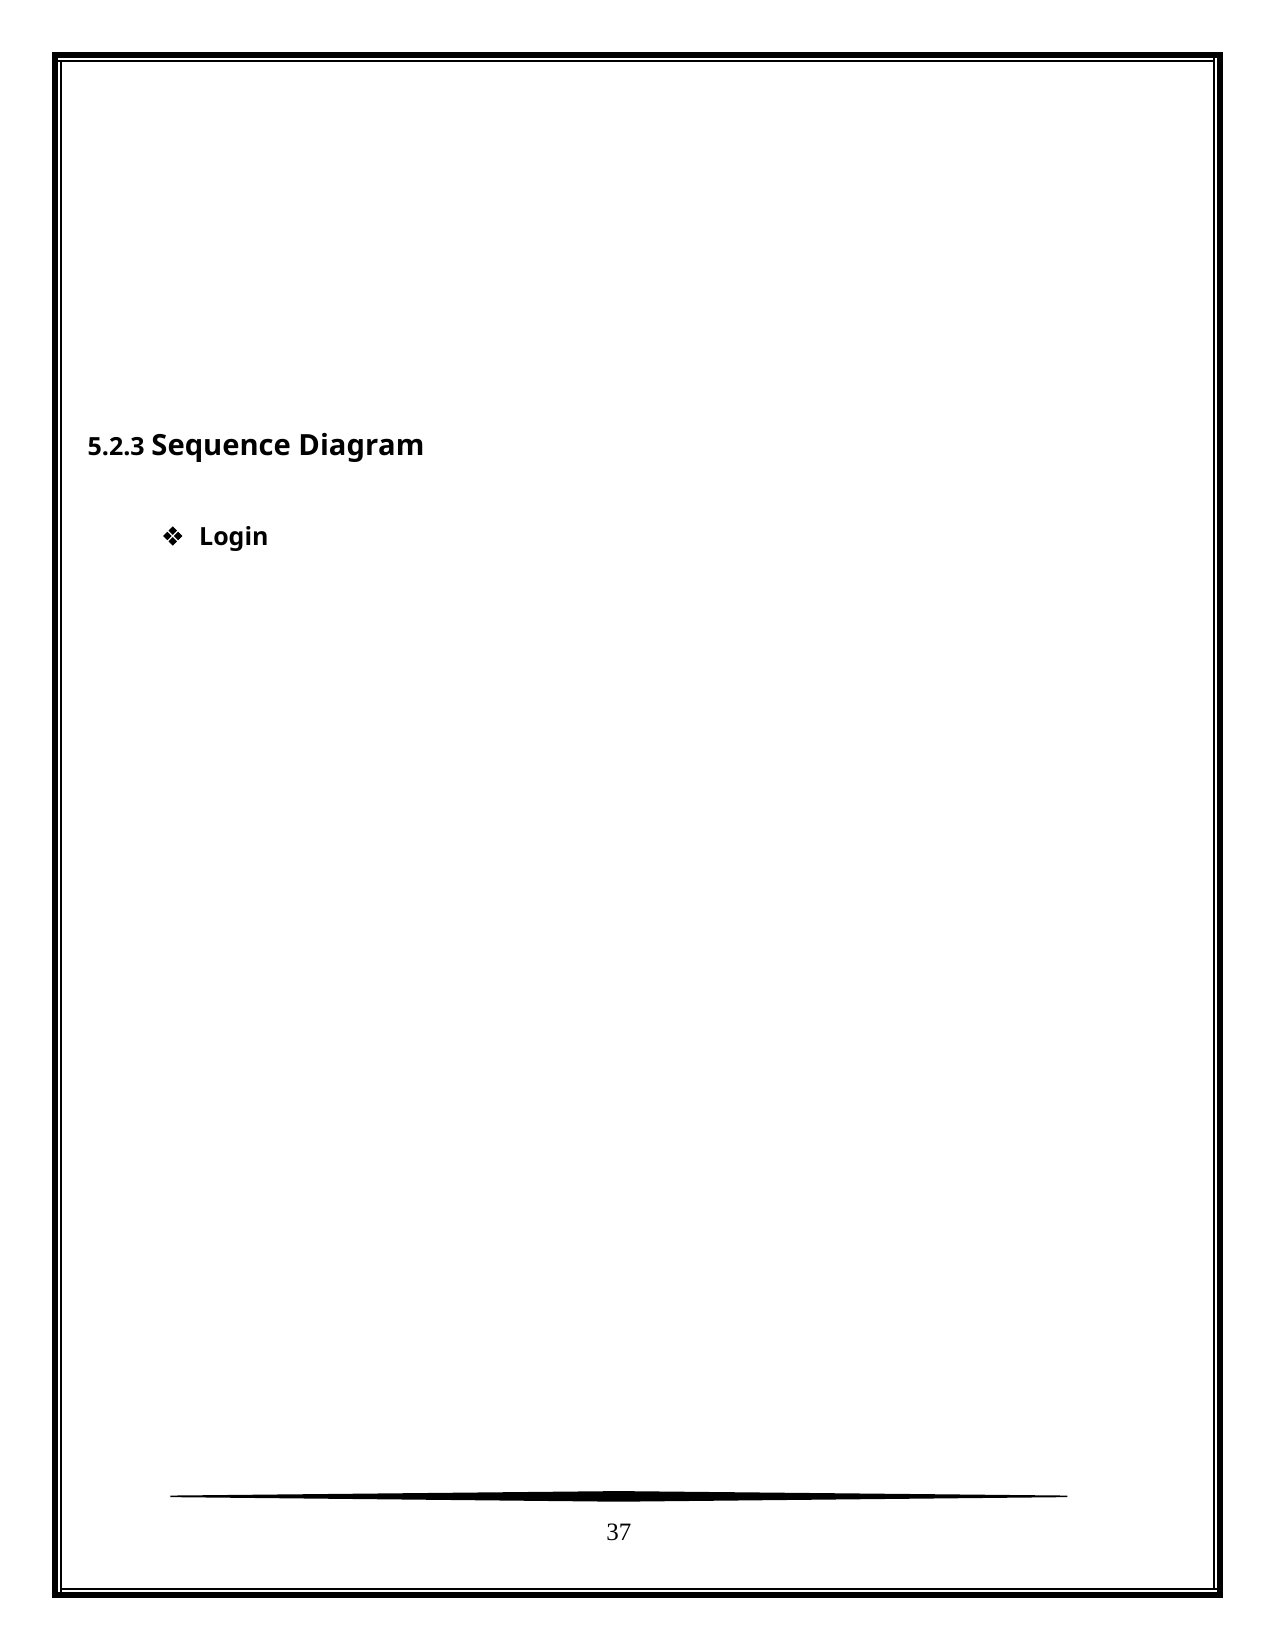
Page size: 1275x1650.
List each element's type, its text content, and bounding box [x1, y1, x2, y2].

list Login [161, 518, 1139, 552]
list Sequence Diagram [87, 424, 1139, 464]
